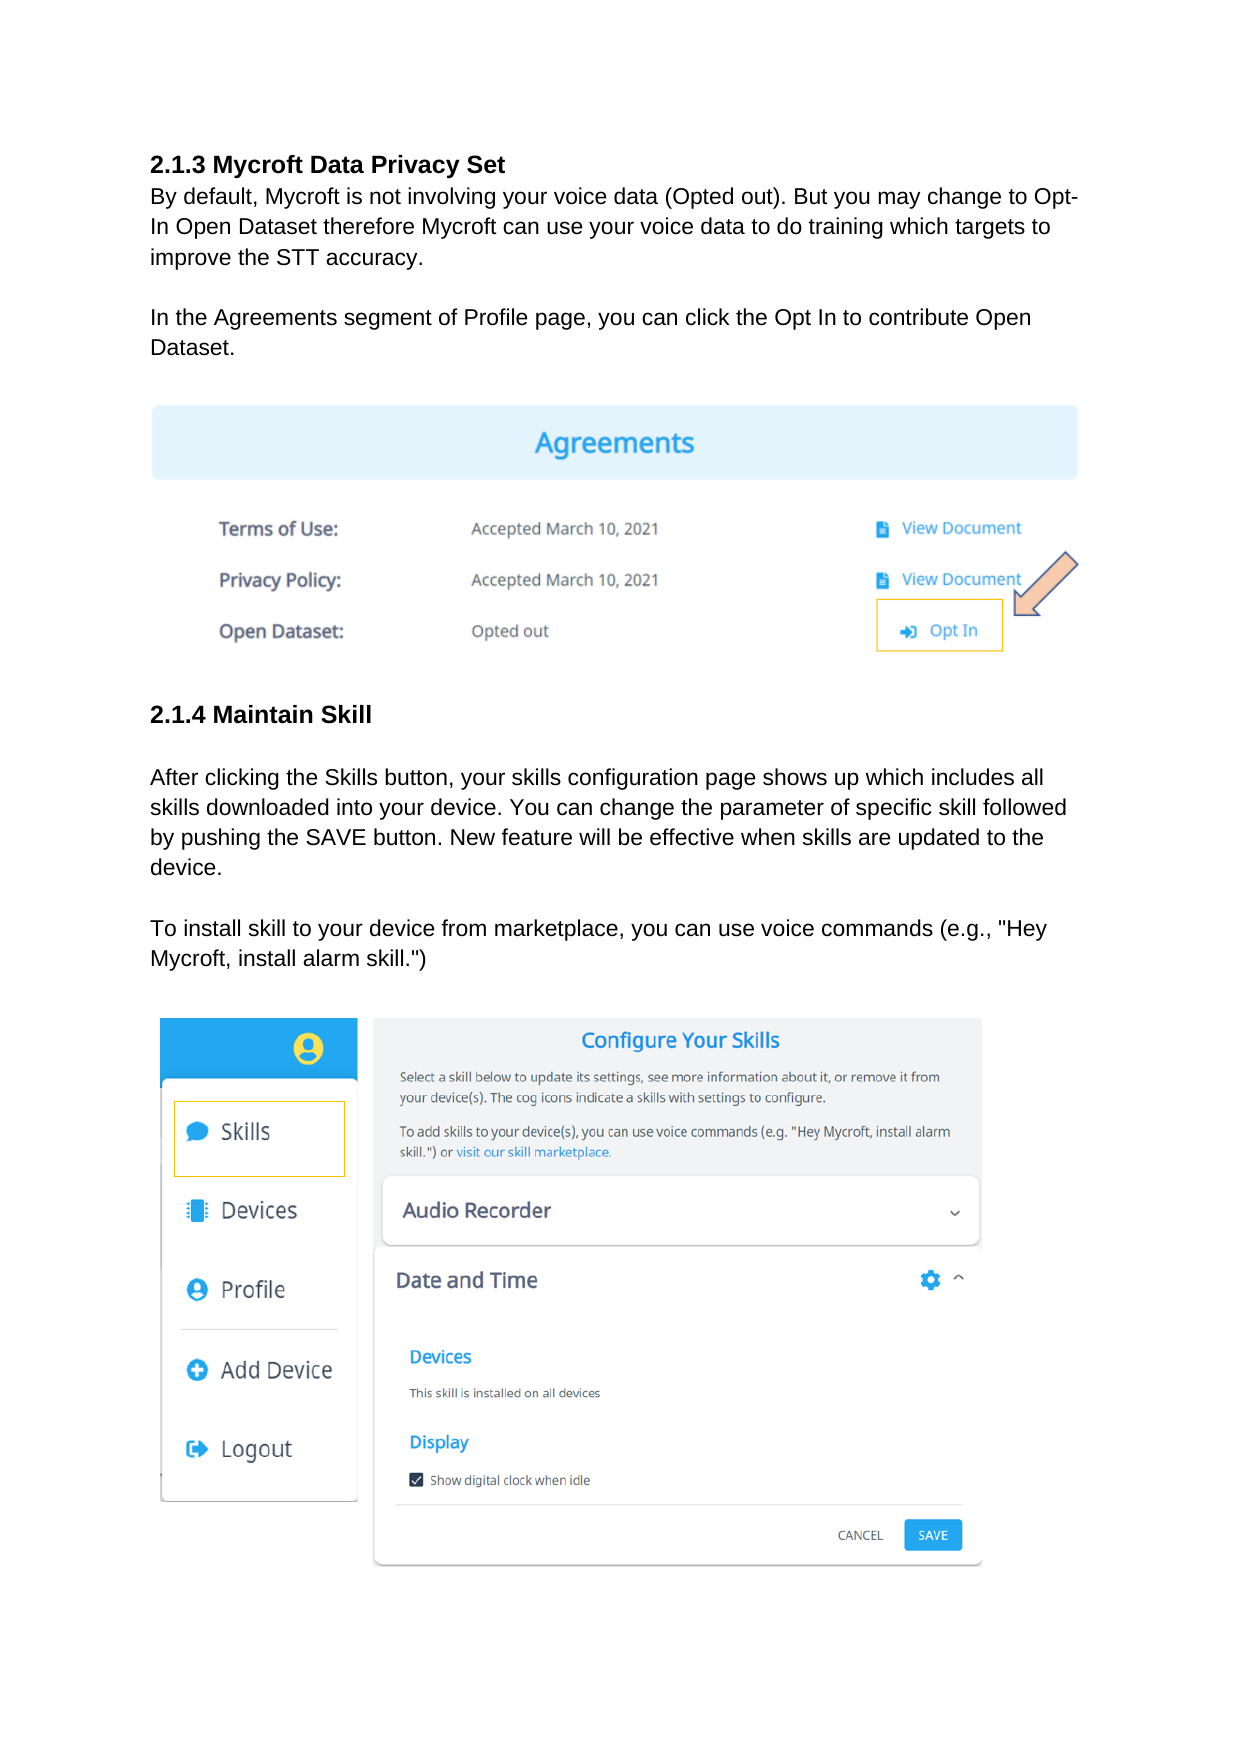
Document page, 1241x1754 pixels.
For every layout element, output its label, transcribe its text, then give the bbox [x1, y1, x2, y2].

text In the Agreements segment of Profile page, you can click the Opt In to contribute Open Dataset. [150, 304, 1090, 360]
picture [150, 1005, 995, 1576]
text To install skill to your device from marketplace, you can use voice commands (e.g., "Hey Mycroft, install alarm skill.") [150, 915, 1090, 971]
picture [150, 394, 1091, 663]
subtitle 2.1.3 Mycroft Data Privacy Set [150, 150, 1090, 179]
text After clicking the Skills button, your skills configuration page shows up which includes all skills downloaded into your device. You can change the parameter of specific skill followed by pushing the SAVE button. New feature will be effective when skills are updated to the device. [150, 764, 1090, 881]
text By default, Mycroft is not involving your voice data (Opted out). But you may change to Opt-In Open Dataset therefore Mycroft can use your voice data to do training which targets to improve the STT accuracy. [150, 183, 1090, 270]
subtitle 2.1.4 Maintain Skill [150, 701, 1090, 729]
